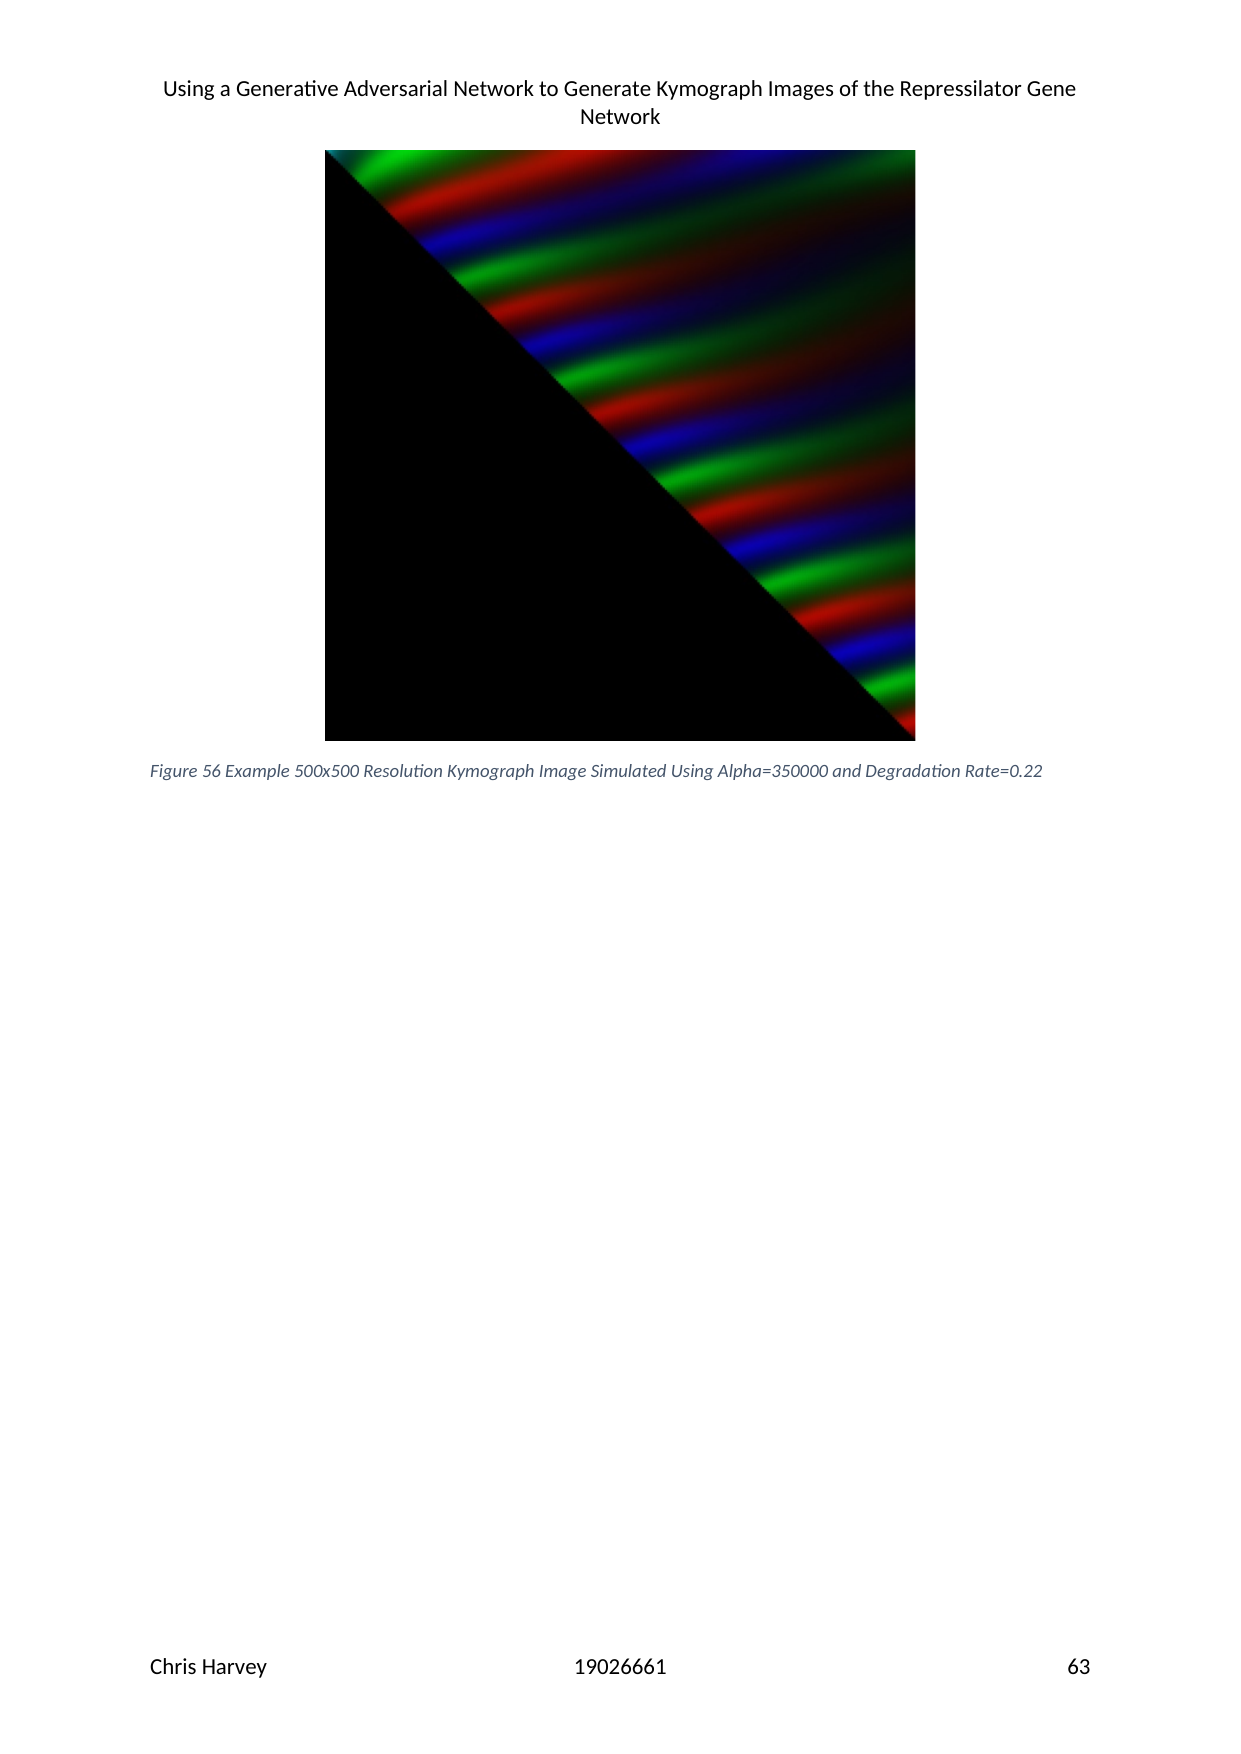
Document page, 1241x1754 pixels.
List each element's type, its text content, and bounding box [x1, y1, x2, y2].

picture [325, 150, 916, 741]
text Figure 56 Example 500x500 Resolution Kymograph Image Simulated Using Alpha=350000 and Degradation Rate=0.22 [150, 759, 1090, 782]
